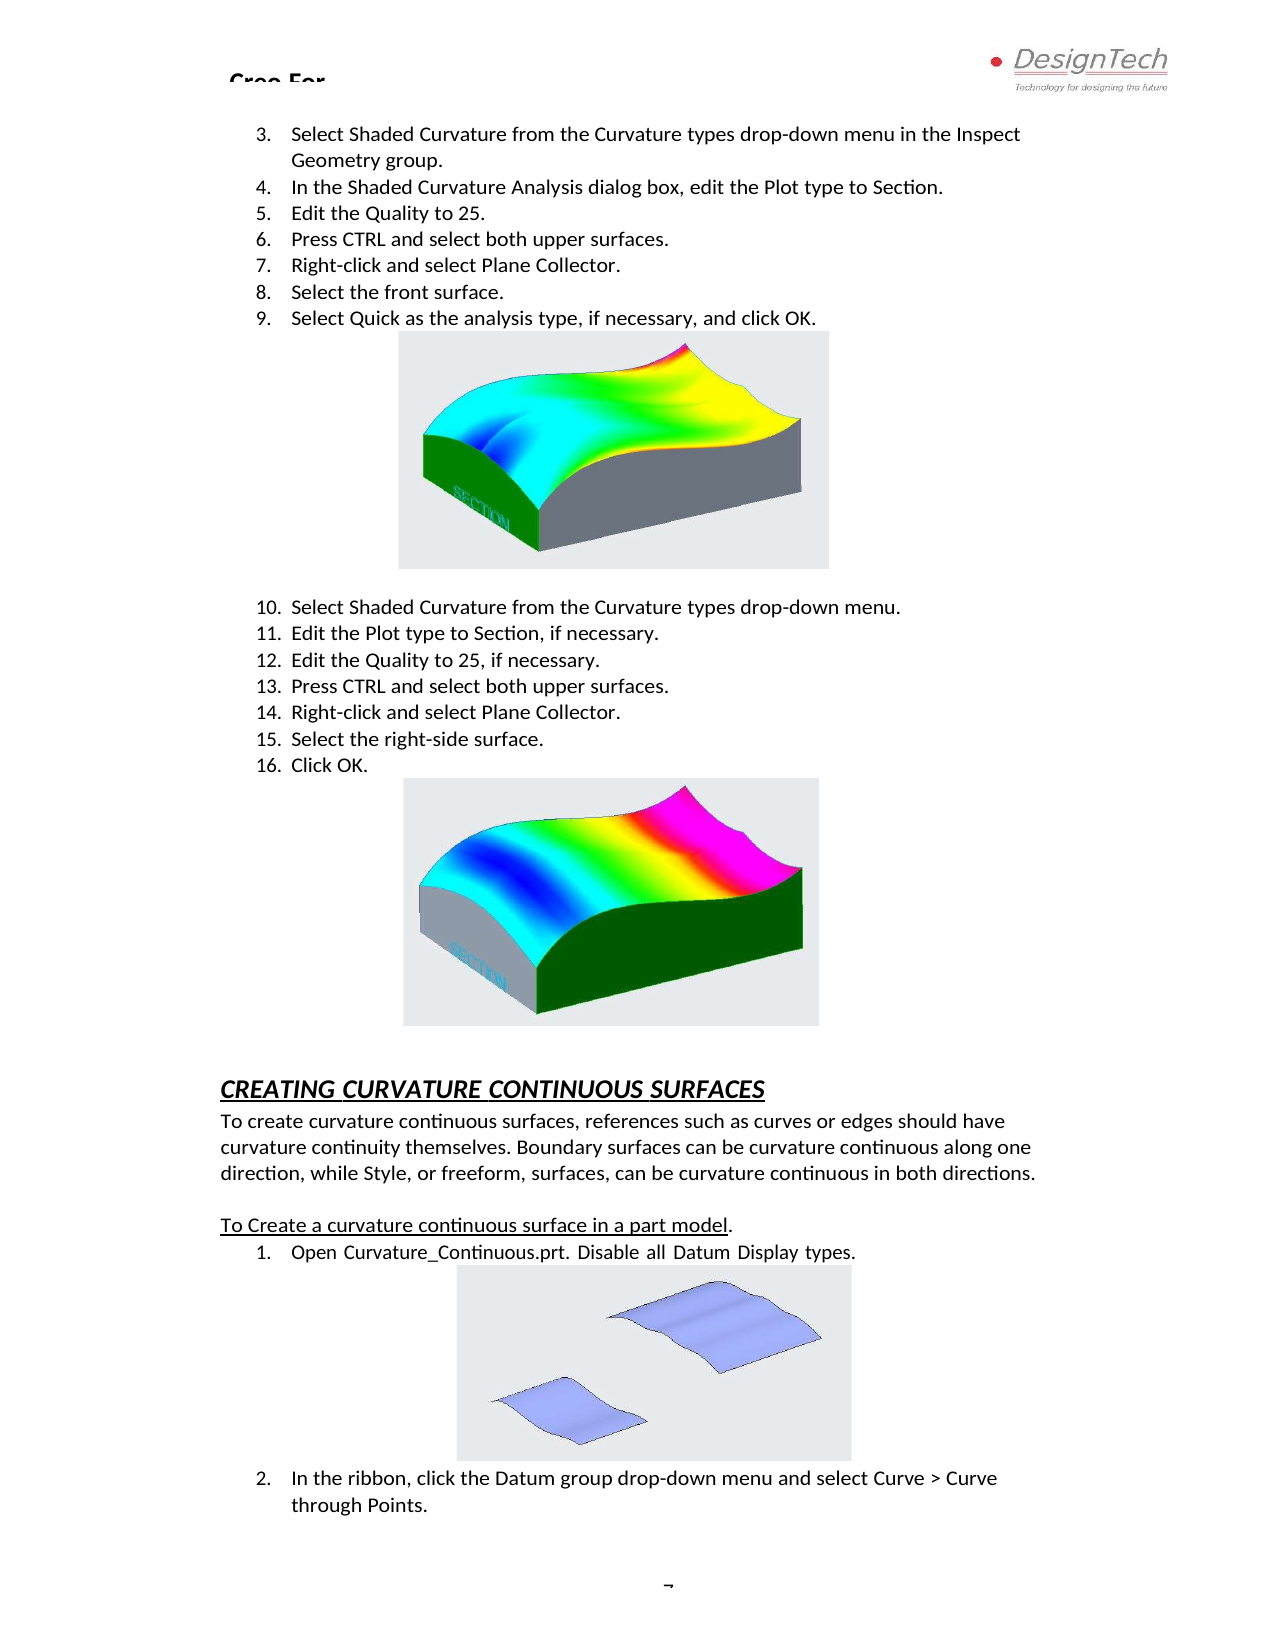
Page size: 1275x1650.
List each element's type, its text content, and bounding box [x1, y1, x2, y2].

list Select Shaded Curvature from the Curvature types drop-down menu. [256, 594, 1231, 620]
list Click OK. [256, 752, 1231, 777]
list In the Shaded Curvature Analysis dialog box, edit the Plot type to Section. [256, 174, 1231, 199]
subtitle CREATING CURVATURE CONTINUOUS SURFACES [220, 1072, 1231, 1105]
list Right-click and select Plane Collector. [256, 699, 1231, 725]
picture [990, 47, 1168, 92]
list Open Curvature_Continuous.prt. Disable all Datum Display types. [256, 1239, 1231, 1264]
text To Create a curvature continuous surface in a part model. [220, 1213, 1231, 1238]
list Select the front surface. [256, 279, 1231, 304]
list Select the right-side surface. [256, 726, 1231, 751]
list Press CTRL and select both upper surfaces. [256, 673, 1231, 699]
picture [403, 778, 819, 1026]
list In the ribbon, click the Datum group drop-down menu and select Curve > Curve through Points. [256, 1466, 1061, 1517]
list Edit the Quality to 25. [256, 200, 1231, 226]
text To create curvature continuous surfaces, references such as curves or edges should have curvature continuity themselves. Boundary surfaces can be curvature continuous along one direction, while Style, or freeform, surfaces, can be curvature continuous in both directions. [220, 1108, 1086, 1186]
picture [456, 1265, 852, 1461]
list Press CTRL and select both upper surfaces. [256, 227, 1231, 252]
list Select Shaded Curvature from the Curvature types drop-down menu in the Inspect Geometry group. [256, 121, 1106, 173]
list Edit the Plot type to Section, if necessary. [256, 621, 1231, 646]
list Right-click and select Plane Collector. [256, 253, 1231, 278]
list Edit the Quality to 25, if necessary. [256, 647, 1231, 672]
picture [398, 331, 830, 569]
list Select Quick as the analysis type, if necessary, and click OK. [256, 305, 1231, 331]
